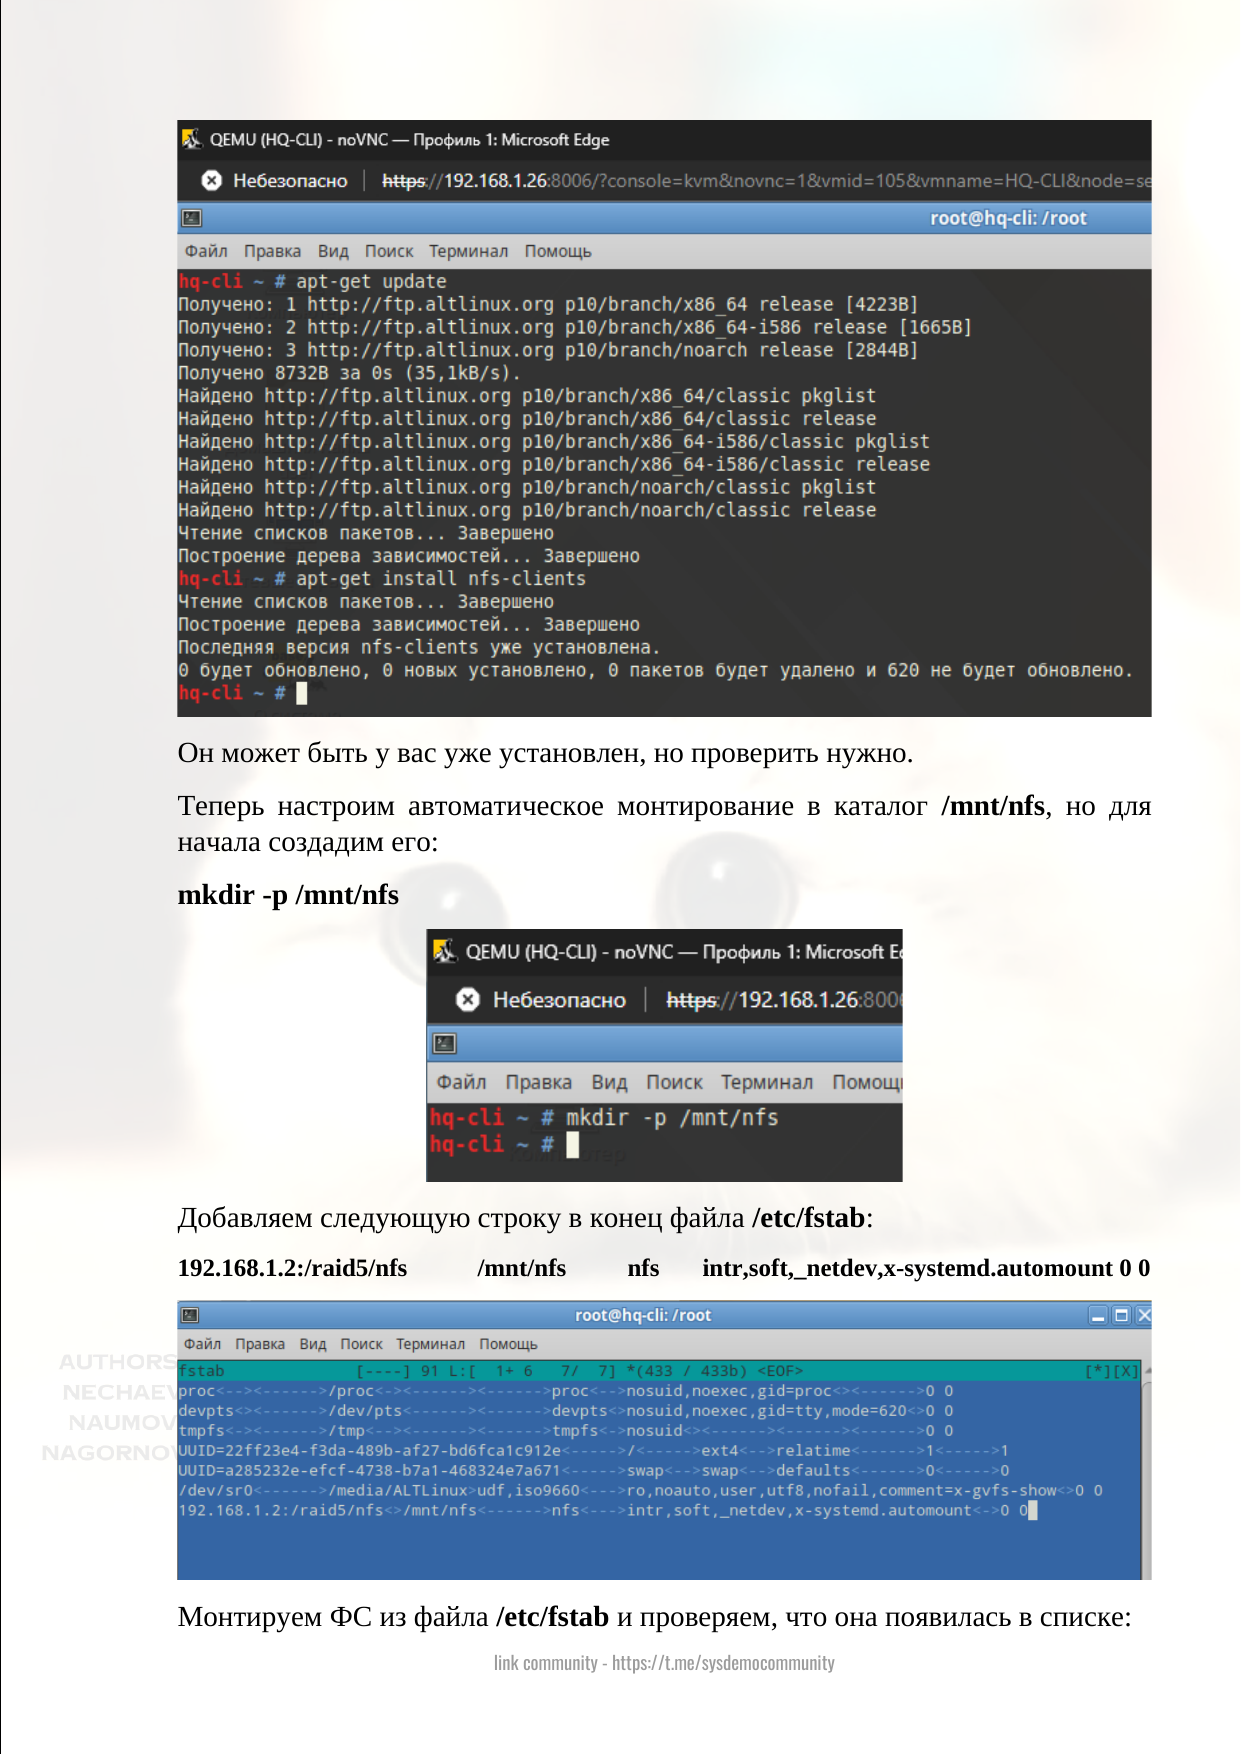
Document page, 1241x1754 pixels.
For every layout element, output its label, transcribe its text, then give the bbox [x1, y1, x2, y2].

text Монтируем ФС из файла /etc/fstab и проверяем, что она появилась в списке: [177, 1599, 1152, 1632]
text Он может быть у вас уже установлен, но проверить нужно. [177, 735, 1152, 769]
picture [426, 929, 903, 1182]
text Добавляем следующую строку в конец файла /etc/fstab: [177, 1200, 1152, 1234]
picture [177, 120, 1152, 717]
picture [177, 1300, 1152, 1580]
text Теперь настроим автоматическое монтирование в каталог /mnt/nfs, но для начала создадим его: [177, 788, 1152, 858]
text mkdir -p /mnt/nfs [177, 877, 1152, 911]
text 192.168.1.2:/raid5/nfs /mnt/nfs nfs intr,soft,_netdev,x-systemd.automount 0 0 [177, 1253, 1152, 1282]
